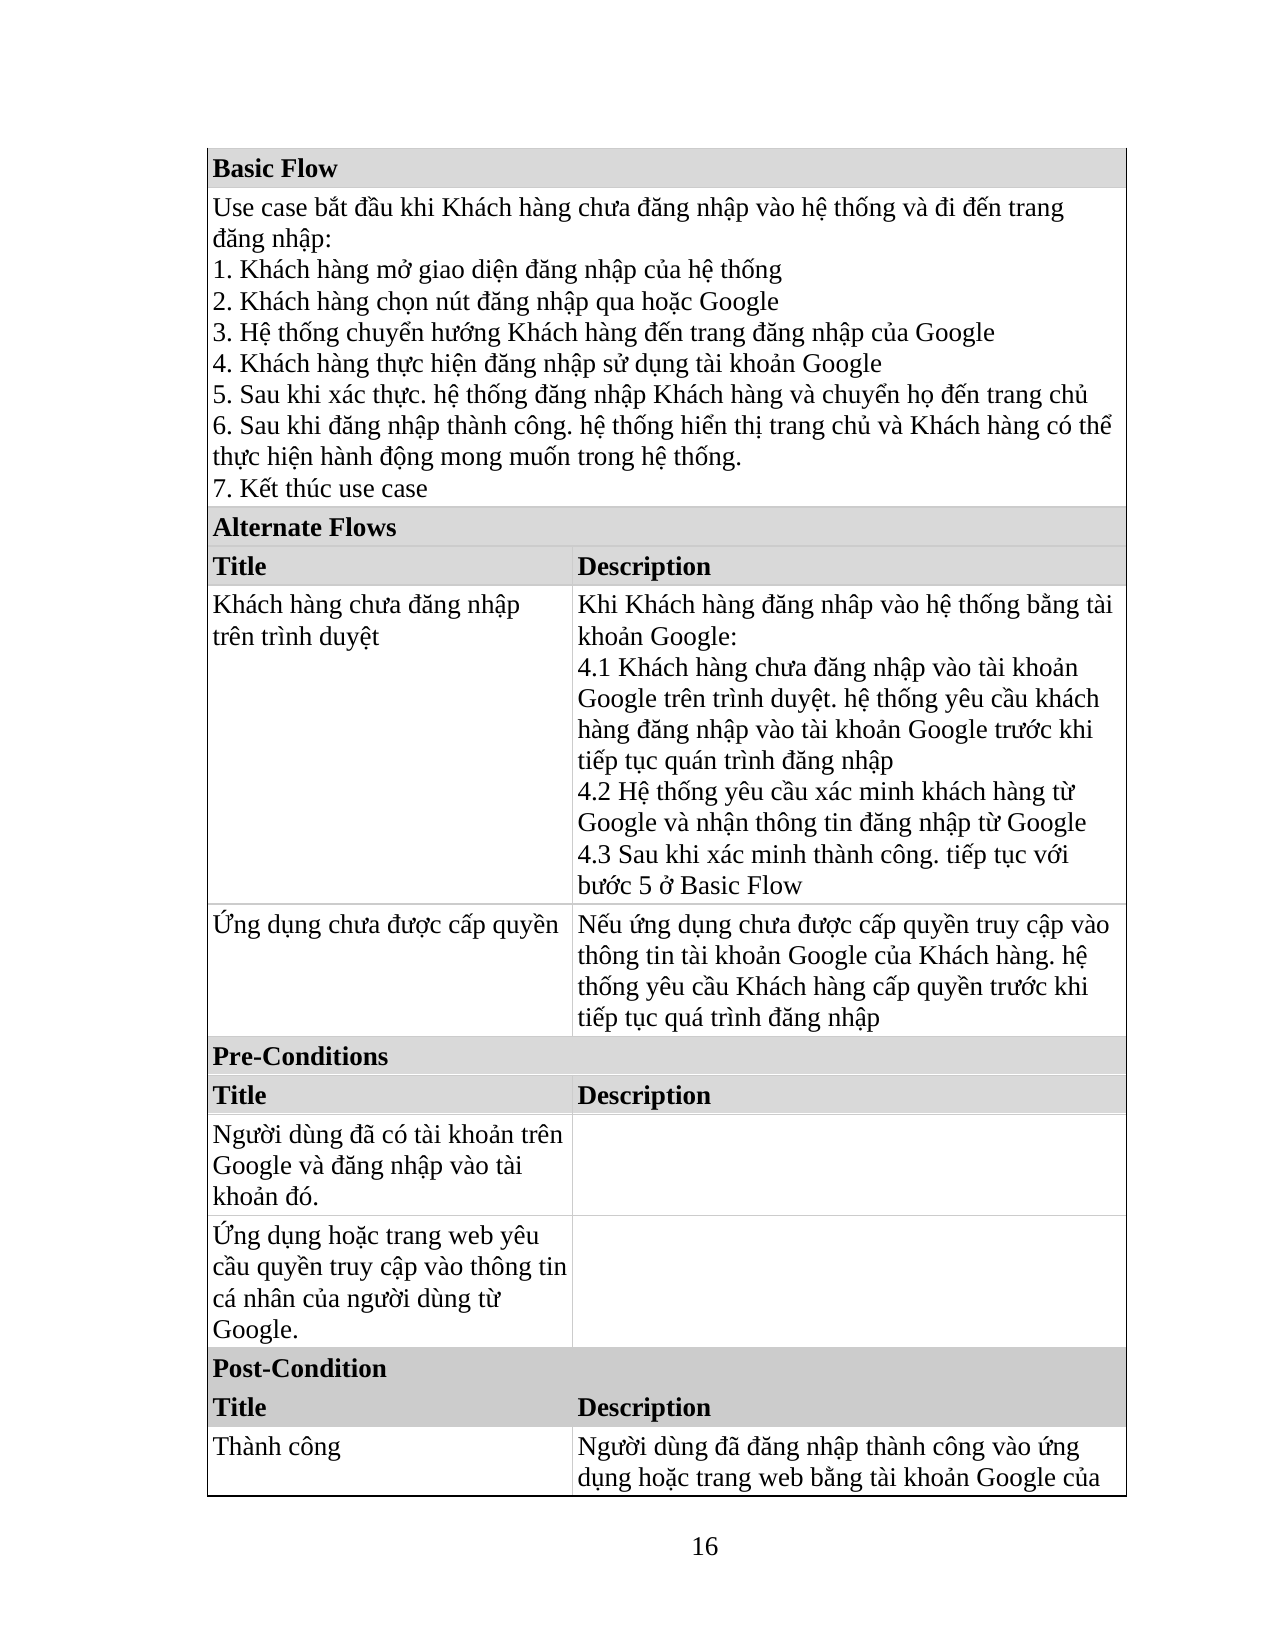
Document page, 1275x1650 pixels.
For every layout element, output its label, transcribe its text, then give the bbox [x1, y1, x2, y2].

table_cell Pre-Conditions [208, 1037, 1126, 1074]
table_cell Khách hàng chưa đăng nhập trên trình duyệt [208, 586, 572, 903]
table_cell Thành công [208, 1427, 572, 1495]
table_cell Description [573, 1076, 1126, 1113]
table_cell Khi Khách hàng đăng nhâp vào hệ thống bằng tài khoản Google: 4.1 Khách hàng chưa đăng nhập vào tài khoản Google trên trình duyệt. hệ thống yêu cầu khách hàng đăng nhập vào tài khoản Google trước khi tiếp tục quán trình đăng nhập 4.2 Hệ thống yêu cầu xác minh khách hàng từ Google và nhận thông tin đăng nhập từ Google 4.3 Sau khi xác minh thành công. tiếp tục với bước 5 ở Basic Flow [573, 586, 1126, 903]
table_cell [573, 1216, 1126, 1347]
table_cell Ứng dụng chưa được cấp quyền [208, 905, 572, 1036]
table_cell Title [208, 547, 572, 584]
table_cell Use case bắt đầu khi Khách hàng chưa đăng nhập vào hệ thống và đi đến trang đăng nhập: 1. Khách hàng mở giao diện đăng nhập của hệ thống 2. Khách hàng chọn nút đăng nhập qua hoặc Google 3. Hệ thống chuyển hướng Khách hàng đến trang đăng nhập của Google 4. Khách hàng thực hiện đăng nhập sử dụng tài khoản Google 5. Sau khi xác thực. hệ thống đăng nhập Khách hàng và chuyển họ đến trang chủ 6. Sau khi đăng nhập thành công. hệ thống hiển thị trang chủ và Khách hàng có thể thực hiện hành động mong muốn trong hệ thống. 7. Kết thúc use case [208, 188, 1126, 506]
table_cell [573, 1427, 1126, 1495]
table_cell Alternate Flows [208, 508, 1126, 545]
table_cell Nếu ứng dụng chưa được cấp quyền truy cập vào thông tin tài khoản Google của Khách hàng. hệ thống yêu cầu Khách hàng cấp quyền trước khi tiếp tục quá trình đăng nhập [573, 905, 1126, 1036]
table_cell Title [208, 1388, 572, 1425]
table_cell Title [208, 1076, 572, 1113]
table_cell [573, 1115, 1126, 1215]
table_cell Post-Condition [208, 1349, 1126, 1386]
table_cell Description [573, 547, 1126, 584]
table_cell Basic Flow [208, 149, 1126, 187]
table_cell Description [573, 1388, 1126, 1425]
table_cell Ứng dụng hoặc trang web yêu cầu quyền truy cập vào thông tin cá nhân của người dùng từ Google. [208, 1216, 572, 1347]
table_cell Người dùng đã có tài khoản trên Google và đăng nhập vào tài khoản đó. [208, 1115, 572, 1215]
